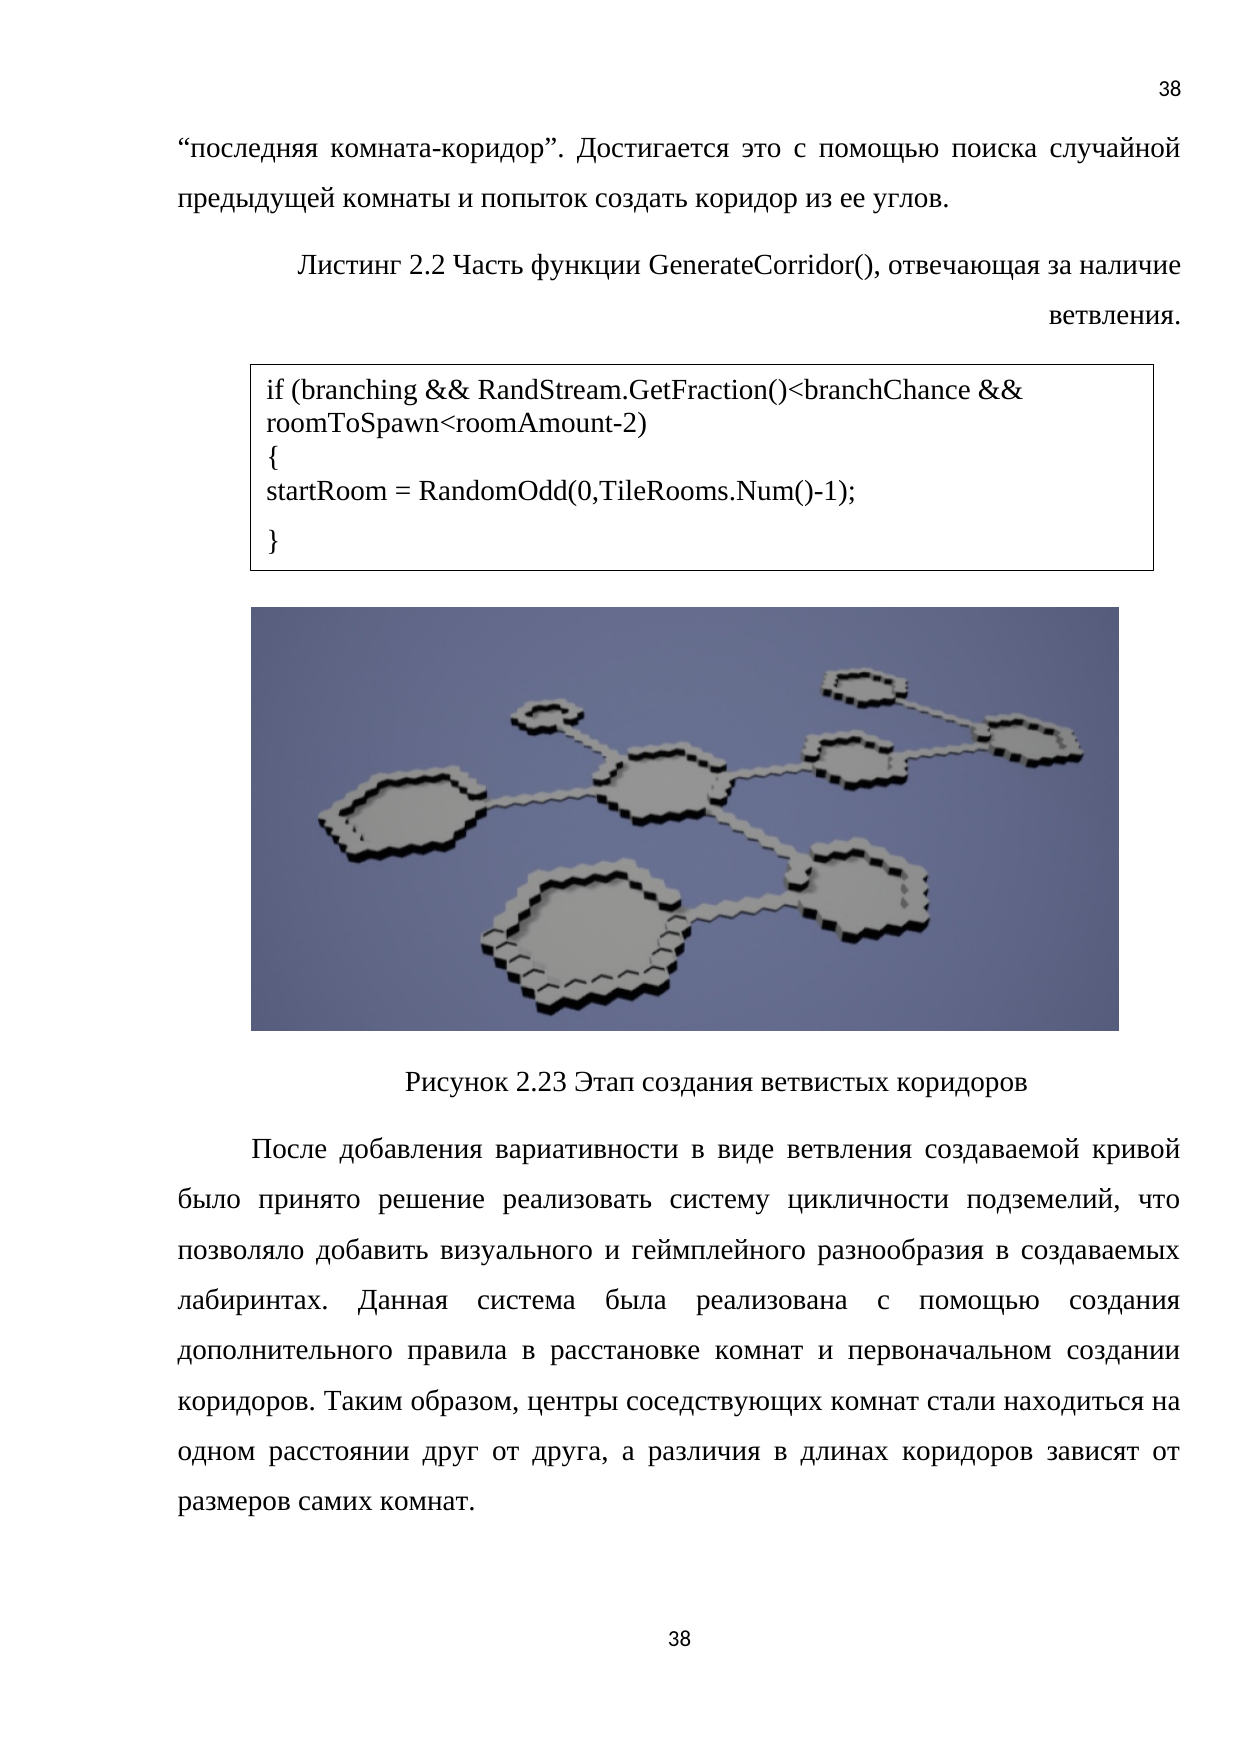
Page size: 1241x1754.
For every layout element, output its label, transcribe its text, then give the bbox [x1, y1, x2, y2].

picture [251, 607, 1119, 1031]
text После добавления вариативности в виде ветвления создаваемой кривой было принято решение реализовать систему цикличности подземелий, что позволяло добавить визуального и геймплейного разнообразия в создаваемых лабиринтах. Данная система была реализована с помощью создания дополнительного правила в расстановке комнат и первоначальном создании коридоров. Таким образом, центры соседствующих комнат стали находиться на одном расстоянии друг от друга, а различия в длинах коридоров зависят от размеров самих комнат. [177, 1131, 1181, 1517]
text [177, 130, 1181, 214]
